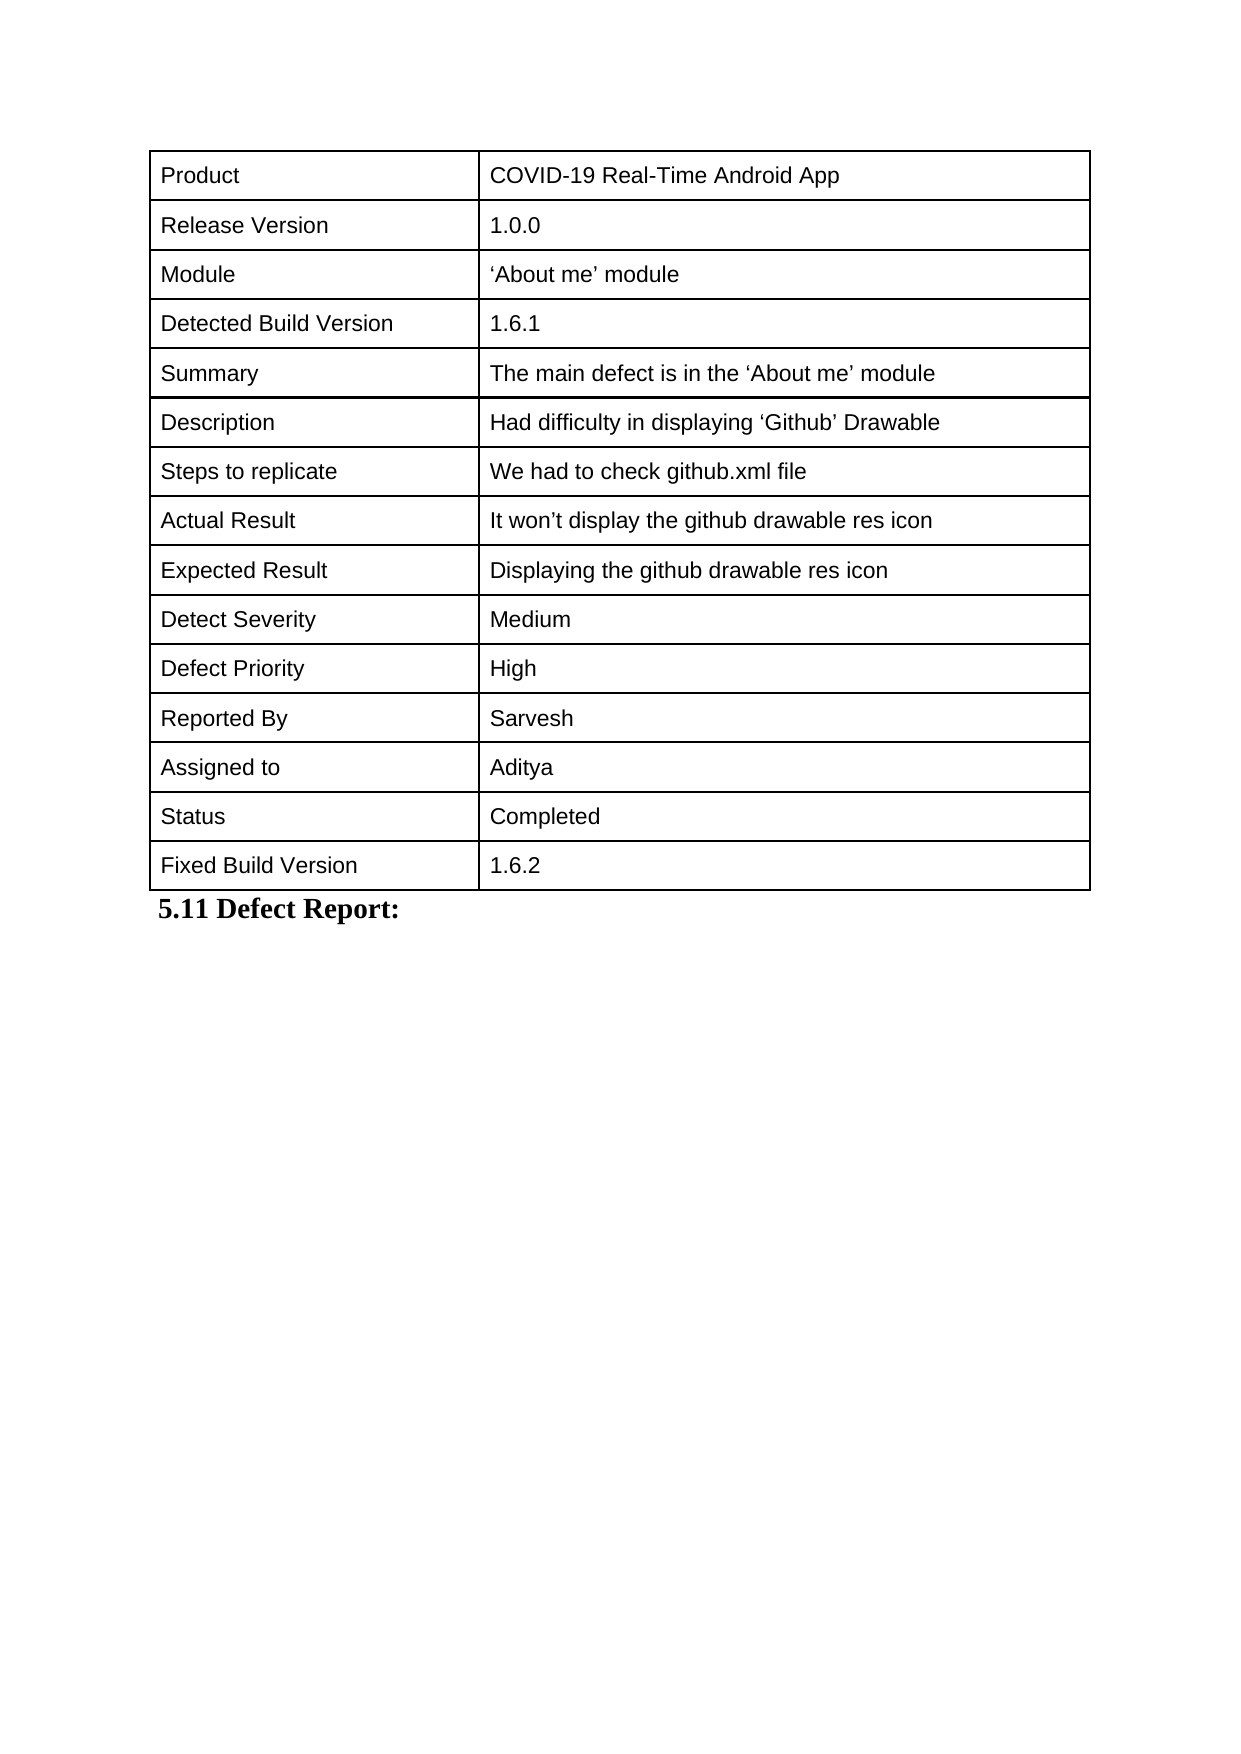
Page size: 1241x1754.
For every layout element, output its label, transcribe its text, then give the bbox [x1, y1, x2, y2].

text 5.11 Defect Report: [158, 891, 1053, 953]
table_cell Detect Severity [151, 596, 478, 643]
table_cell Reported By [151, 694, 478, 741]
table_cell Medium [480, 596, 1089, 643]
table_cell Had difficulty in displaying ‘Github’ Drawable [480, 399, 1089, 446]
table_cell Steps to replicate [151, 448, 478, 495]
table_cell Completed [480, 793, 1089, 840]
table_cell Product [151, 152, 478, 199]
table_cell Release Version [151, 201, 478, 248]
table_cell Module [151, 251, 478, 298]
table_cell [480, 152, 1089, 199]
table_cell Aditya [480, 743, 1089, 791]
table_cell 1.0.0 [480, 201, 1089, 248]
table_cell Description [151, 399, 478, 446]
table_cell Expected Result [151, 546, 478, 593]
table_cell Fixed Build Version [151, 842, 478, 889]
table_cell Status [151, 793, 478, 840]
table_cell 1.6.2 [480, 842, 1089, 889]
table_cell Displaying the github drawable res icon [480, 546, 1089, 593]
table_cell Assigned to [151, 743, 478, 791]
table_cell Summary [151, 349, 478, 396]
table_cell High [480, 645, 1089, 692]
table_cell The main defect is in the ‘About me’ module [480, 349, 1089, 396]
table_cell Sarvesh [480, 694, 1089, 741]
table_cell ‘About me’ module [480, 251, 1089, 298]
table_cell Detected Build Version [151, 300, 478, 347]
table_cell It won’t display the github drawable res icon [480, 497, 1089, 544]
table_cell Actual Result [151, 497, 478, 544]
table_cell Defect Priority [151, 645, 478, 692]
table_cell We had to check github.xml file [480, 448, 1089, 495]
table_cell 1.6.1 [480, 300, 1089, 347]
